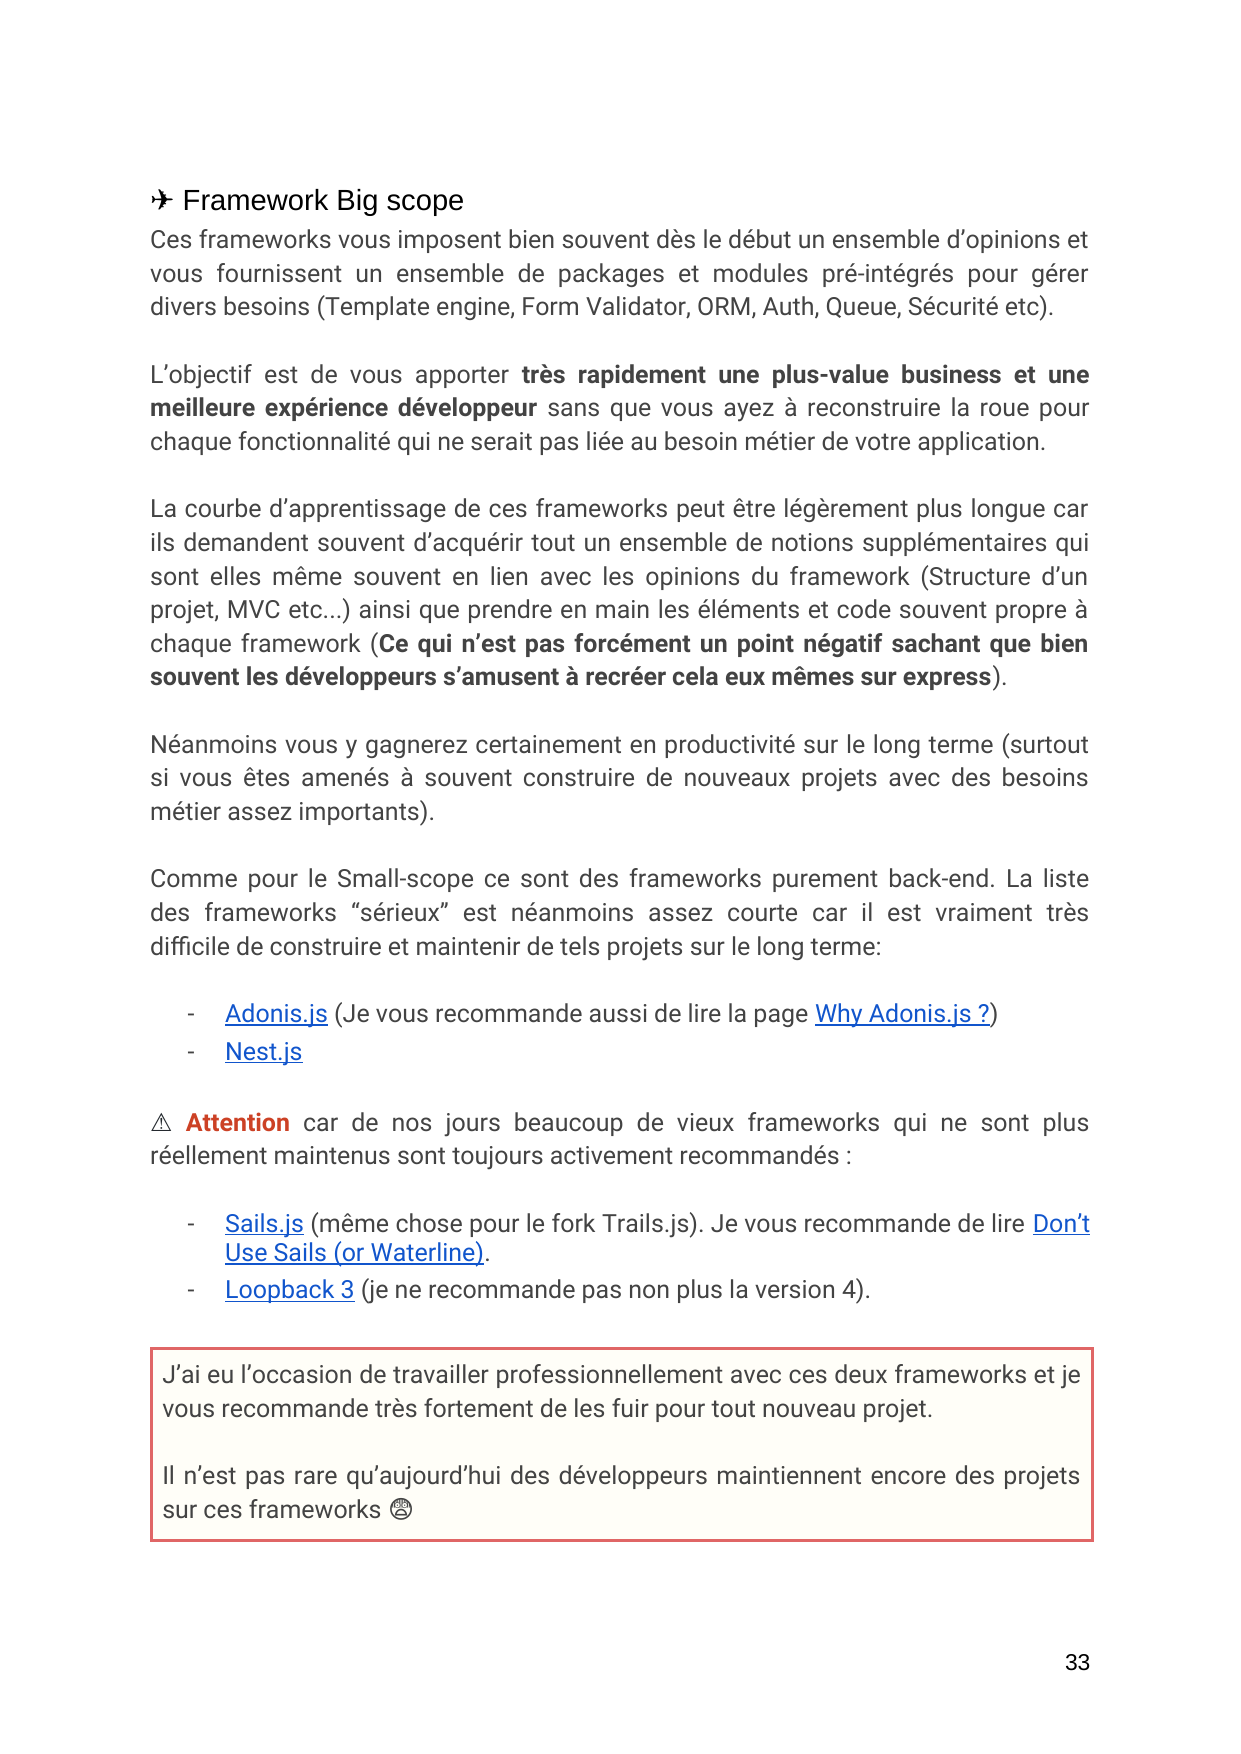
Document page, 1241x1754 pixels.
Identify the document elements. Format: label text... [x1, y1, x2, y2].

text Néanmoins vous y gagnerez certainement en productivité sur le long terme (surtout si vous êtes amenés à souvent construire de nouveaux projets avec des besoins métier assez importants). [150, 730, 1090, 826]
text L’objectif est de vous apporter très rapidement une plus-value business et une meilleure expérience développeur sans que vous ayez à reconstruire la roue pour chaque fonctionnalité qui ne serait pas liée au besoin métier de votre application. [150, 360, 1090, 456]
text Ces frameworks vous imposent bien souvent dès le début un ensemble d’opinions et vous fournissent un ensemble de packages et modules pré-intégrés pour gérer divers besoins (Template engine, Form Validator, ORM, Auth, Queue, Sécurité etc). [150, 225, 1090, 322]
subtitle ✈️ Framework Big scope [150, 183, 1090, 217]
table_header J’ai eu l’occasion de travailler professionnellement avec ces deux frameworks et je vous recommande très fortement de les fuir pour tout nouveau projet. Il n’est pas rare qu’aujourd’hui des développeurs maintiennent encore des projets sur ces frameworks 😨 [153, 1350, 1091, 1539]
text Comme pour le Small-scope ce sont des frameworks purement back-end. La liste des frameworks “sérieux” est néanmoins assez courte car il est vraiment très difficile de construire et maintenir de tels projets sur le long terme: [150, 864, 1090, 961]
list Adonis.js (Je vous recommande aussi de lire la page Why Adonis.js ?) [187, 999, 1090, 1028]
list Sails.js (même chose pour le fork Trails.js). Je vous recommande de lire Don’t Use Sails (or Waterline). [187, 1209, 1090, 1267]
list Nest.js [187, 1037, 1090, 1066]
text ⚠️ Attention car de nos jours beaucoup de vieux frameworks qui ne sont plus réellement maintenus sont toujours activement recommandés : [150, 1108, 1090, 1171]
text La courbe d’apprentissage de ces frameworks peut être légèrement plus longue car ils demandent souvent d’acquérir tout un ensemble de notions supplémentaires qui sont elles même souvent en lien avec les opinions du framework (Structure d’un projet, MVC etc...) ainsi que prendre en main les éléments et code souvent propre à chaque framework (Ce qui n’est pas forcément un point négatif sachant que bien souvent les développeurs s’amusent à recréer cela eux mêmes sur express). [150, 494, 1090, 692]
list Loopback 3 (je ne recommande pas non plus la version 4). [187, 1276, 1090, 1305]
